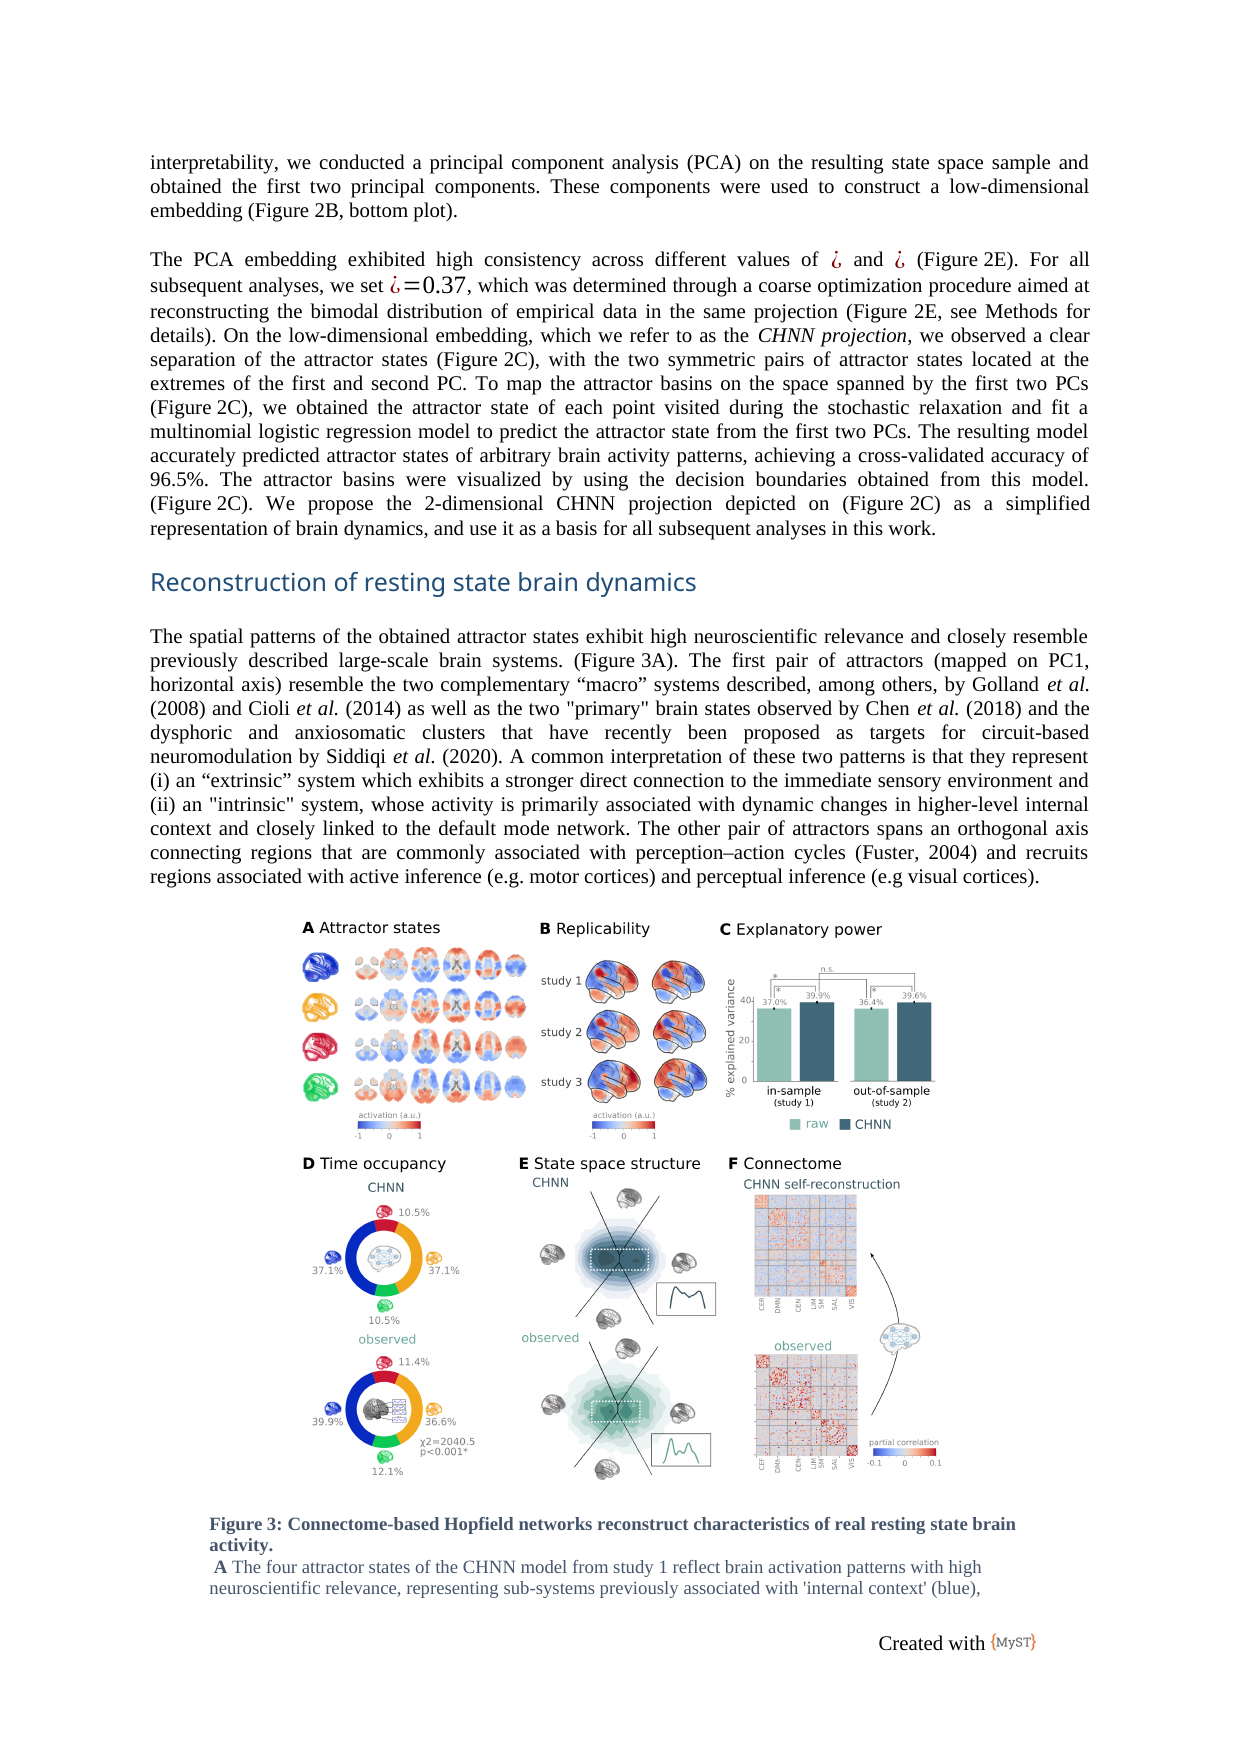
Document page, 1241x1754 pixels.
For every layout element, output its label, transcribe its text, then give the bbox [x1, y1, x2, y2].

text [209, 1512, 1036, 1599]
picture [292, 913, 949, 1488]
text The spatial patterns of the obtained attractor states exhibit high neuroscientific relevance and closely resemble previously described large-scale brain systems. (Figure 3A). The first pair of attractors (mapped on PC1, horizontal axis) resemble the two complementary “macro” systems described, among others, by Golland et al. (2008) and Cioli et al. (2014) as well as the two "primary" brain states observed by Chen et al. (2018) and the dysphoric and anxiosomatic clusters that have recently been proposed as targets for circuit-based neuromodulation by Siddiqi et al. (2020). A common interpretation of these two patterns is that they represent (i) an “extrinsic” system which exhibits a stronger direct connection to the immediate sensory environment and (ii) an "intrinsic" system, whose activity is primarily associated with dynamic changes in higher-level internal context and closely linked to the default mode network. The other pair of attractors spans an orthogonal axis connecting regions that are commonly associated with perception–action cycles (Fuster, 2004) and recruits regions associated with active inference (e.g. motor cortices) and perceptual inference (e.g visual cortices). [150, 623, 1090, 888]
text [150, 150, 1090, 222]
text The PCA embedding exhibited high consistency across different values of and (Figure 2E). For all subsequent analyses, we set , which was determined through a coarse optimization procedure aimed at reconstructing the bimodal distribution of empirical data in the same projection (Figure 2E, see Methods for details). On the low-dimensional embedding, which we refer to as the CHNN projection, we observed a clear separation of the attractor states (Figure 2C), with the two symmetric pairs of attractor states located at the extremes of the first and second PC. To map the attractor basins on the space spanned by the first two PCs (Figure 2C), we obtained the attractor state of each point visited during the stochastic relaxation and fit a multinomial logistic regression model to predict the attractor state from the first two PCs. The resulting model accurately predicted attractor states of arbitrary brain activity patterns, achieving a cross-validated accuracy of 96.5%. The attractor basins were visualized by using the decision boundaries obtained from this model. (Figure 2C). We propose the 2-dimensional CHNN projection depicted on (Figure 2C) as a simplified representation of brain dynamics, and use it as a basis for all subsequent analyses in this work. [150, 247, 1090, 539]
subtitle Reconstruction of resting state brain dynamics [150, 564, 1090, 598]
picture [990, 1633, 1091, 1651]
